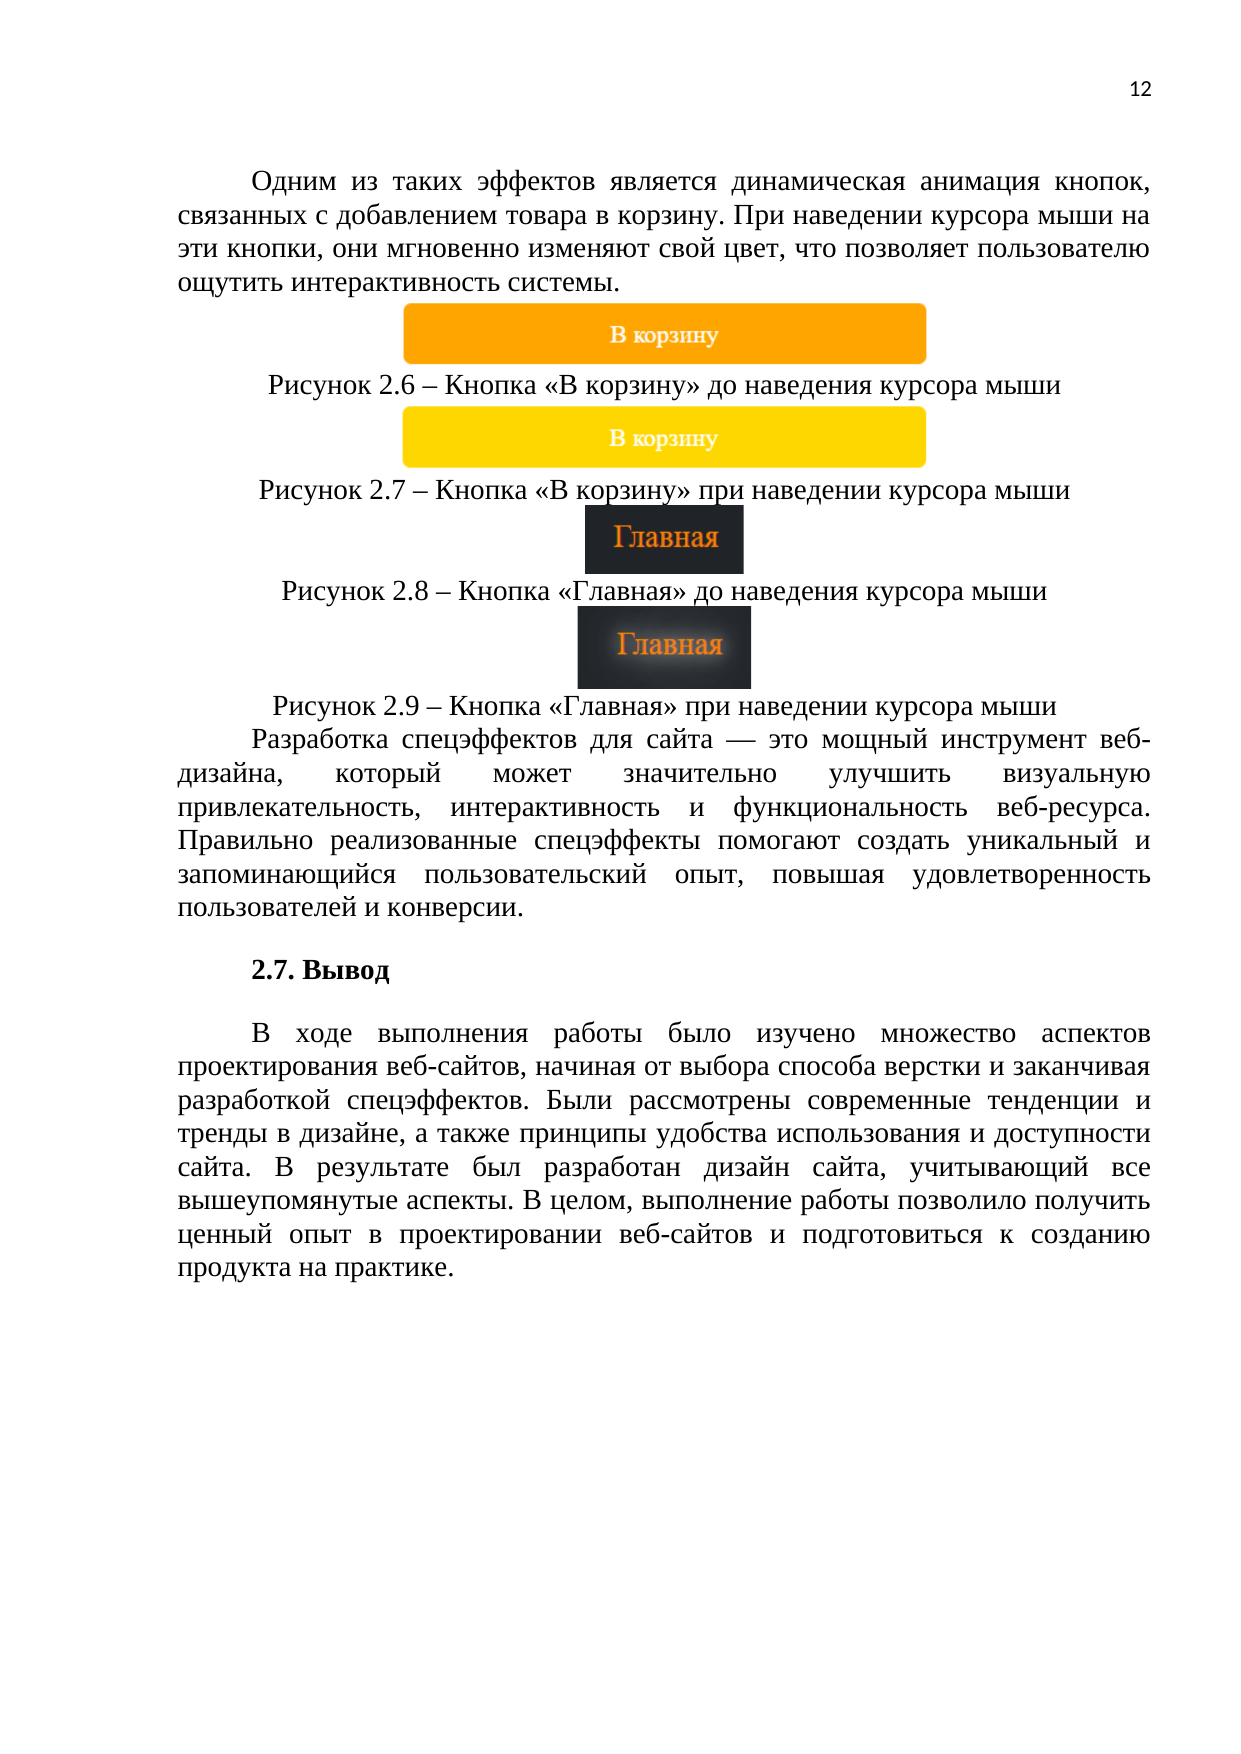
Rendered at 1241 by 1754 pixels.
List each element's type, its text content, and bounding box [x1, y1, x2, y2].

text Рисунок 2.7 – Кнопка «В корзину» при наведении курсора мыши [177, 472, 1152, 506]
text Рисунок 2.6 – Кнопка «В корзину» до наведения курсора мыши [177, 367, 1152, 401]
text В ходе выполнения работы было изучено множество аспектов проектирования веб-сайтов, начиная от выбора способа верстки и заканчивая разработкой спецэффектов. Были рассмотрены современные тенденции и тренды в дизайне, а также принципы удобства использования и доступности сайта. В результате был разработан дизайн сайта, учитывающий все вышеупомянутые аспекты. В целом, выполнение работы позволило получить ценный опыт в проектировании веб-сайтов и подготовиться к созданию продукта на практике. [177, 1015, 1152, 1283]
text Одним из таких эффектов является динамическая анимация кнопок, связанных с добавлением товара в корзину. При наведении курсора мыши на эти кнопки, они мгновенно изменяют свой цвет, что позволяет пользователю ощутить интерактивность системы. [177, 163, 1152, 297]
picture [400, 297, 929, 368]
text Разработка спецэффектов для сайта — это мощный инструмент веб-дизайна, который может значительно улучшить визуальную привлекательность, интерактивность и функциональность веб-ресурса. Правильно реализованные спецэффекты помогают создать уникальный и запоминающийся пользовательский опыт, повышая удовлетворенность пользователей и конверсии. [177, 722, 1152, 923]
text 2.7. Вывод [177, 952, 1152, 986]
picture [399, 401, 930, 473]
text Рисунок 2.8 – Кнопка «Главная» до наведения курсора мыши [177, 573, 1152, 607]
picture [577, 606, 752, 689]
picture [585, 505, 744, 574]
text Рисунок 2.9 – Кнопка «Главная» при наведении курсора мыши [177, 688, 1152, 722]
